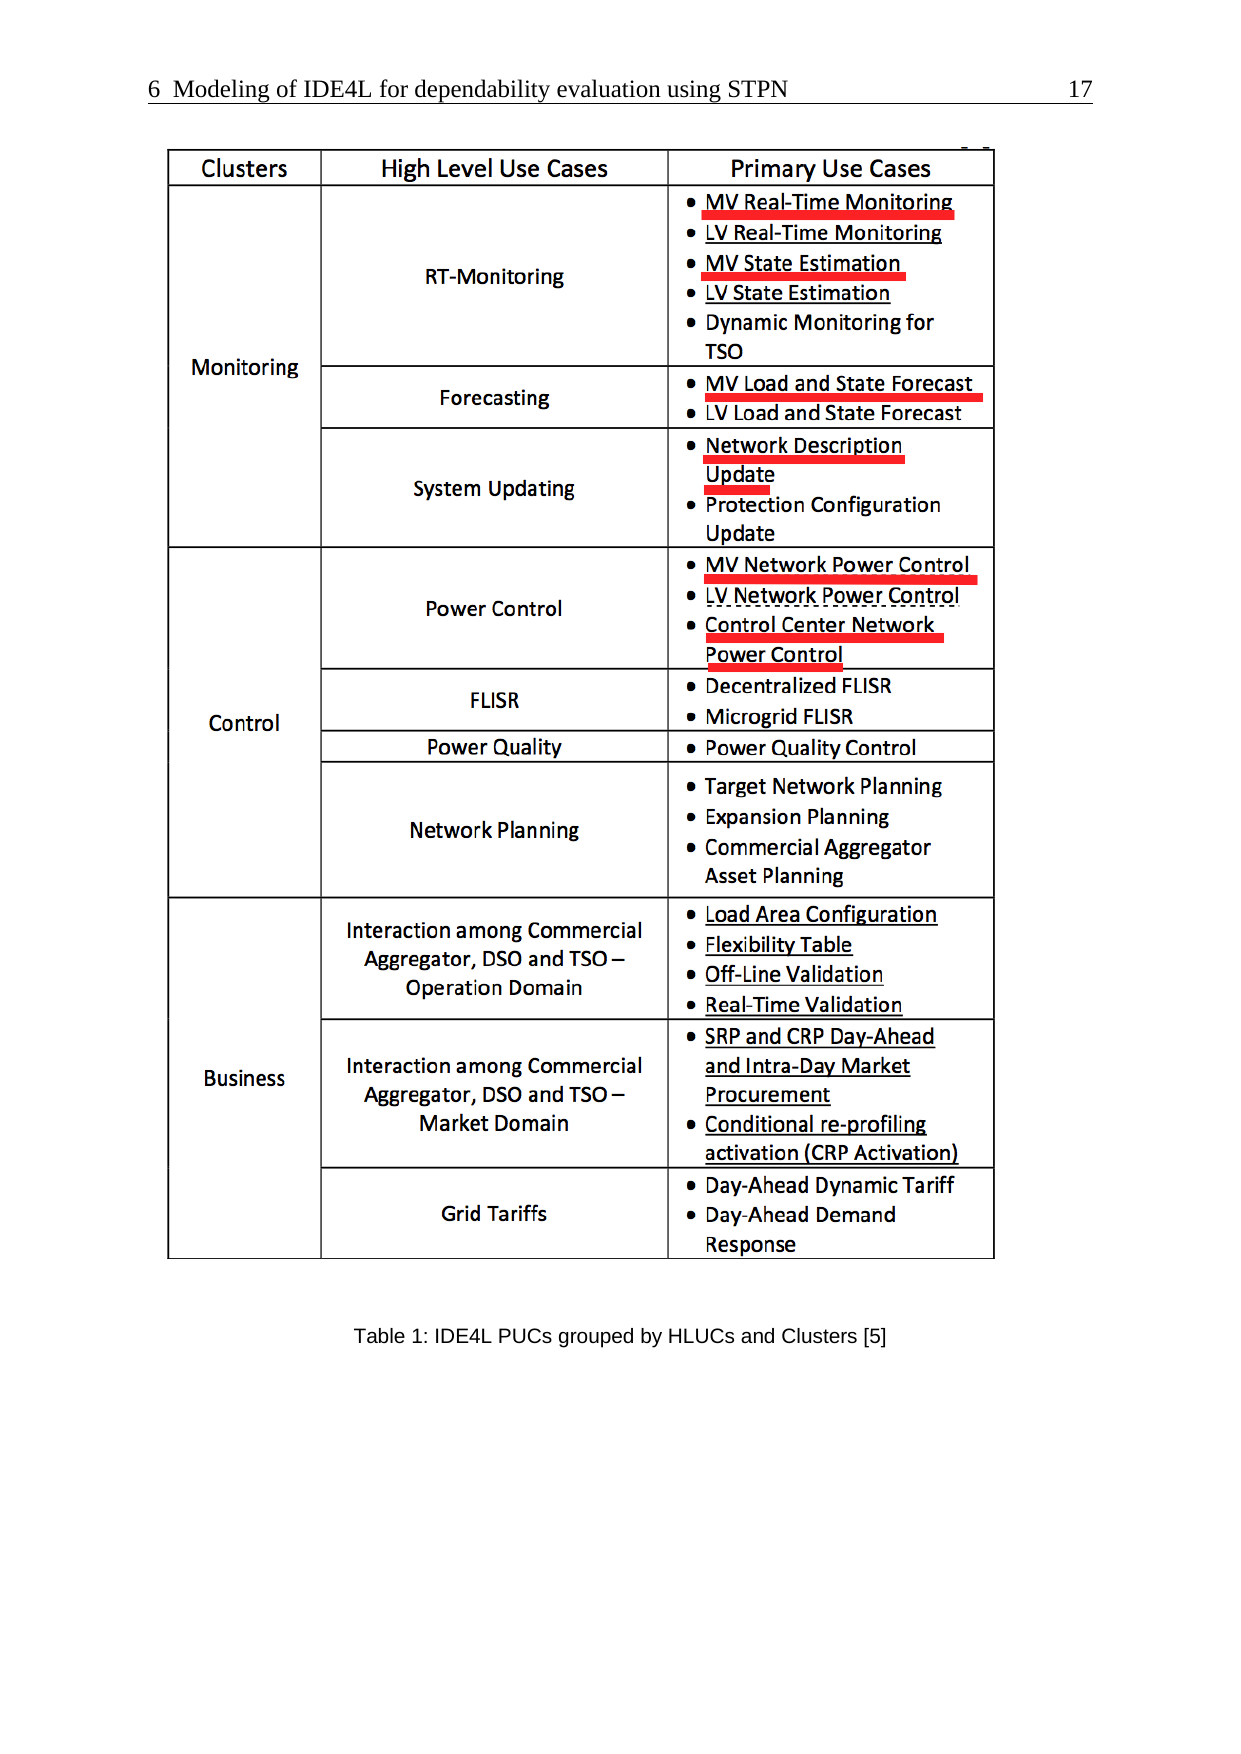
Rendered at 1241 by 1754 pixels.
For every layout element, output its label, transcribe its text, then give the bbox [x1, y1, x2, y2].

picture [147, 147, 1113, 1321]
text Table 1: IDE4L PUCs grouped by HLUCs and Clusters [5] [148, 1321, 1093, 1348]
